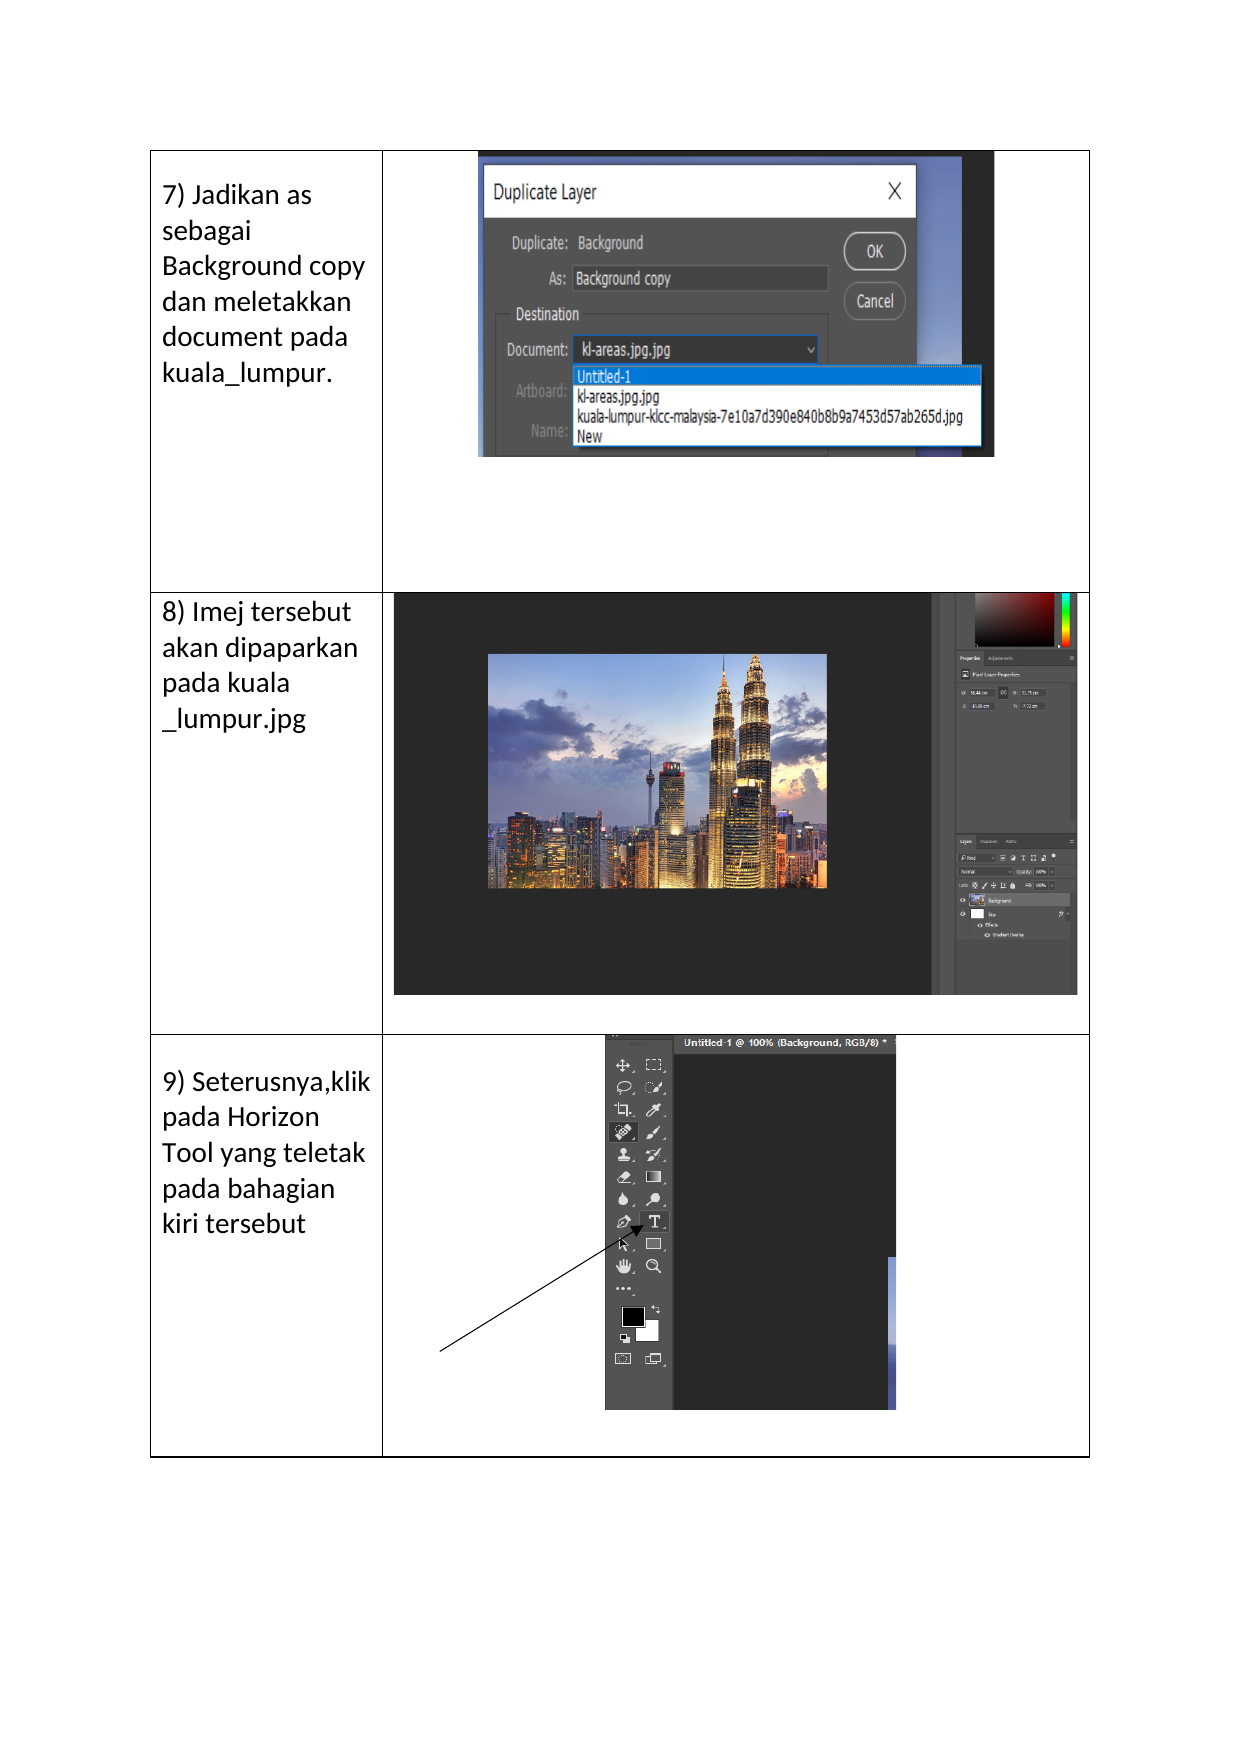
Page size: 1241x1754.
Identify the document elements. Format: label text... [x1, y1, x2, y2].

picture [393, 593, 1078, 995]
table_cell [383, 593, 1089, 1034]
table_cell 7) Jadikan as sebagai Background copy dan meletakkan document pada kuala_lumpur. [151, 151, 382, 592]
picture [605, 1035, 897, 1410]
table_cell [383, 151, 1089, 592]
table_cell [383, 1035, 1089, 1456]
table_cell 8) Imej tersebut akan dipaparkan pada kuala _lumpur.jpg [151, 593, 382, 1034]
picture [478, 151, 995, 457]
table_cell 9) Seterusnya,klik pada Horizon Tool yang teletak pada bahagian kiri tersebut [151, 1035, 382, 1456]
